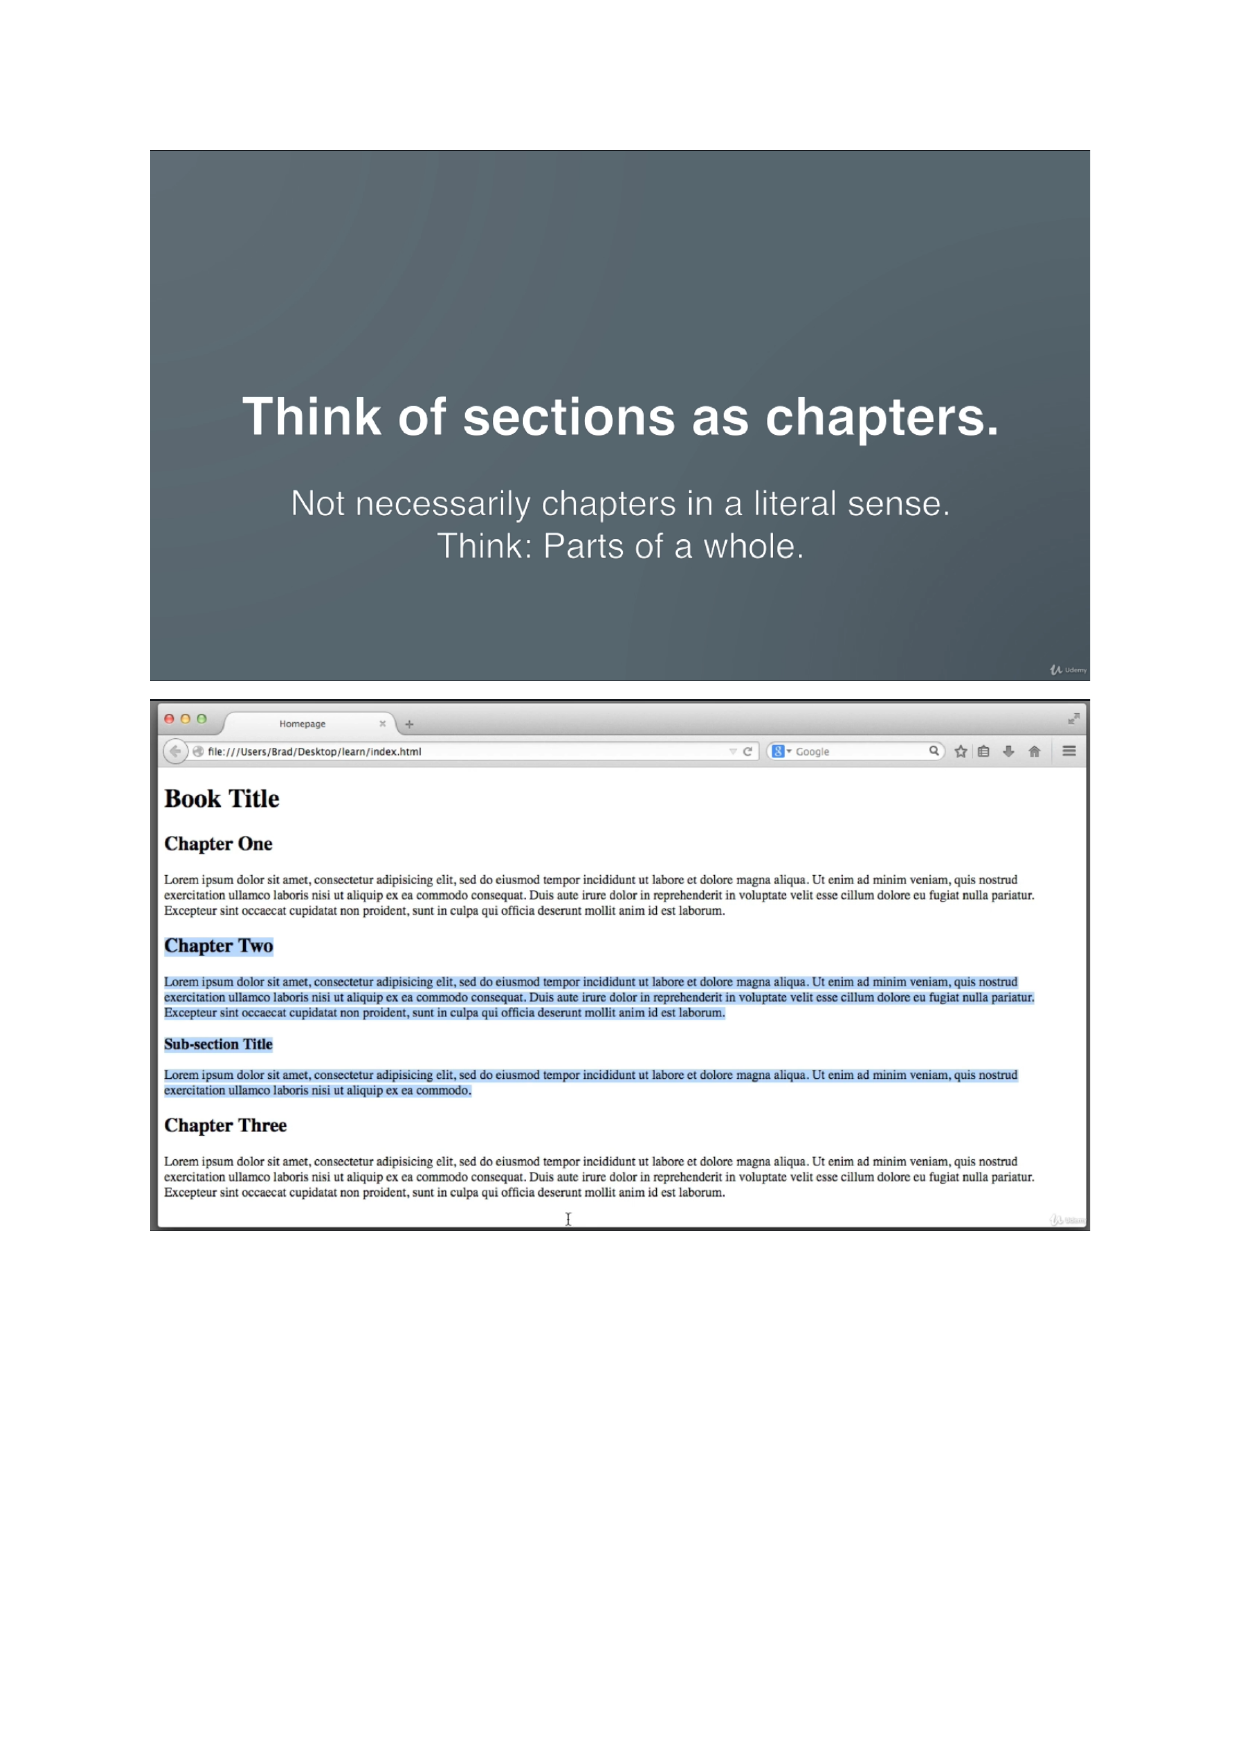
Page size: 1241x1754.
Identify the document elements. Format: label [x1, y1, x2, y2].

picture [150, 699, 1091, 1231]
picture [150, 150, 1091, 681]
